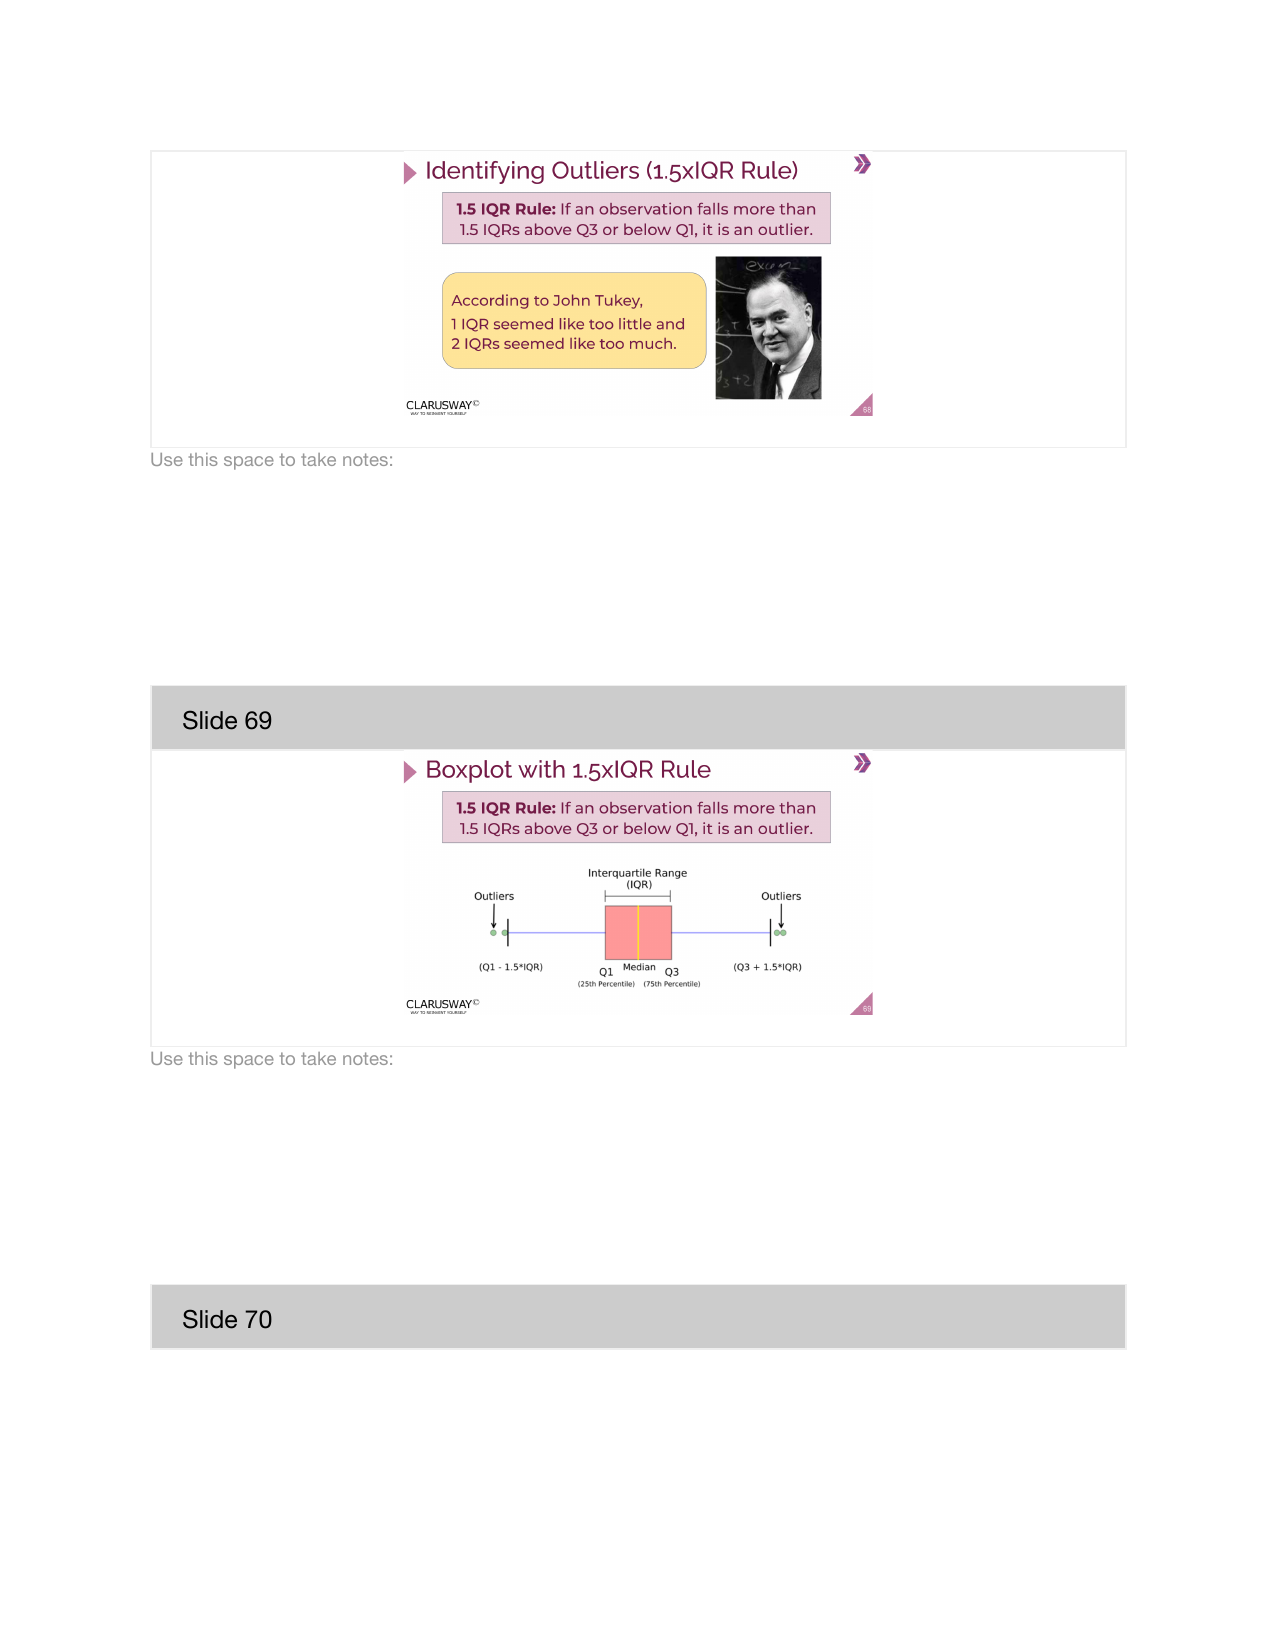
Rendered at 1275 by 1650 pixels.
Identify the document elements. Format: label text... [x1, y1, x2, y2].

table_cell [152, 751, 1125, 1046]
text Use this space to take notes: [150, 1047, 1125, 1071]
table_cell [152, 152, 1125, 447]
picture [403, 750, 873, 1015]
table_header Slide 70 [152, 1285, 1125, 1348]
text Use this space to take notes: [150, 448, 1125, 472]
picture [403, 151, 873, 416]
table_header Slide 69 [152, 686, 1125, 749]
